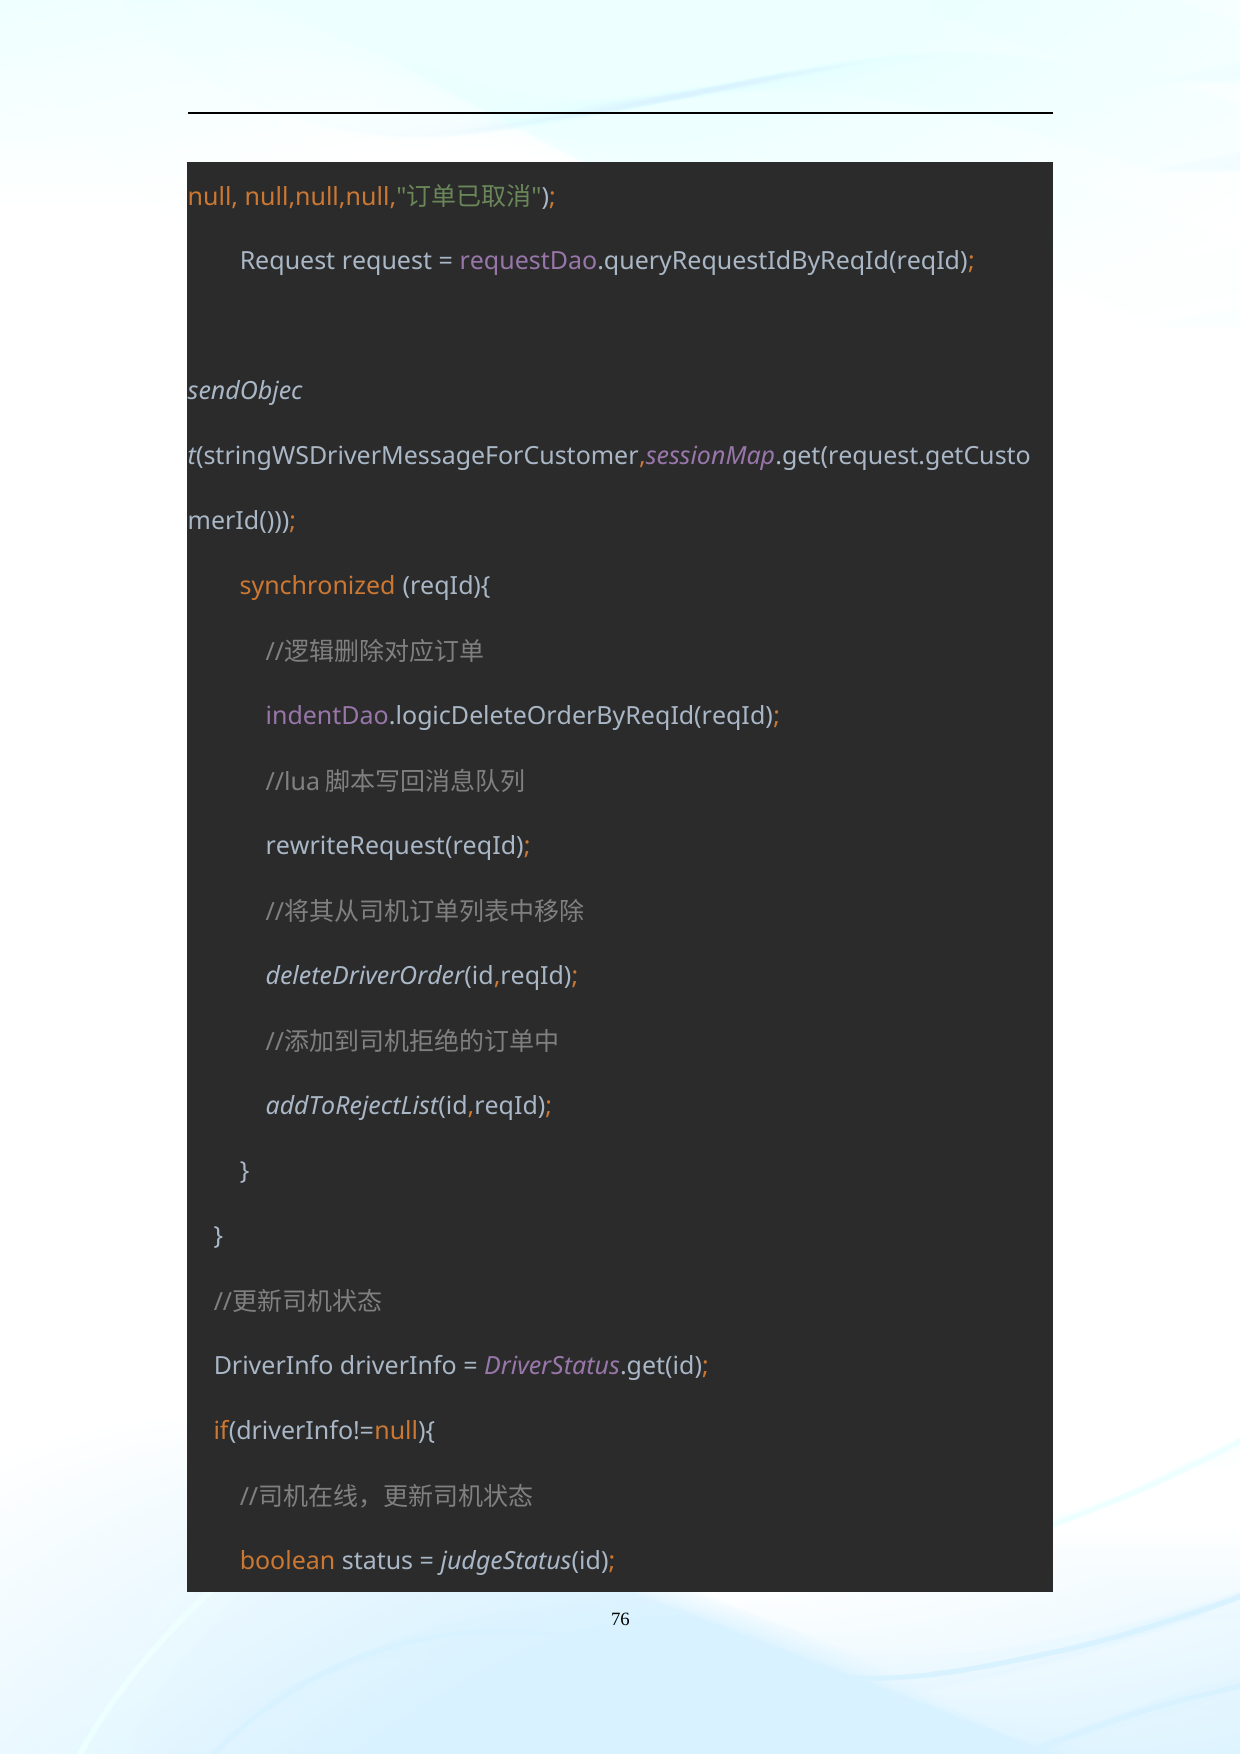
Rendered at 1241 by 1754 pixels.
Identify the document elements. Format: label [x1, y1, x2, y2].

text [187, 162, 1053, 1592]
